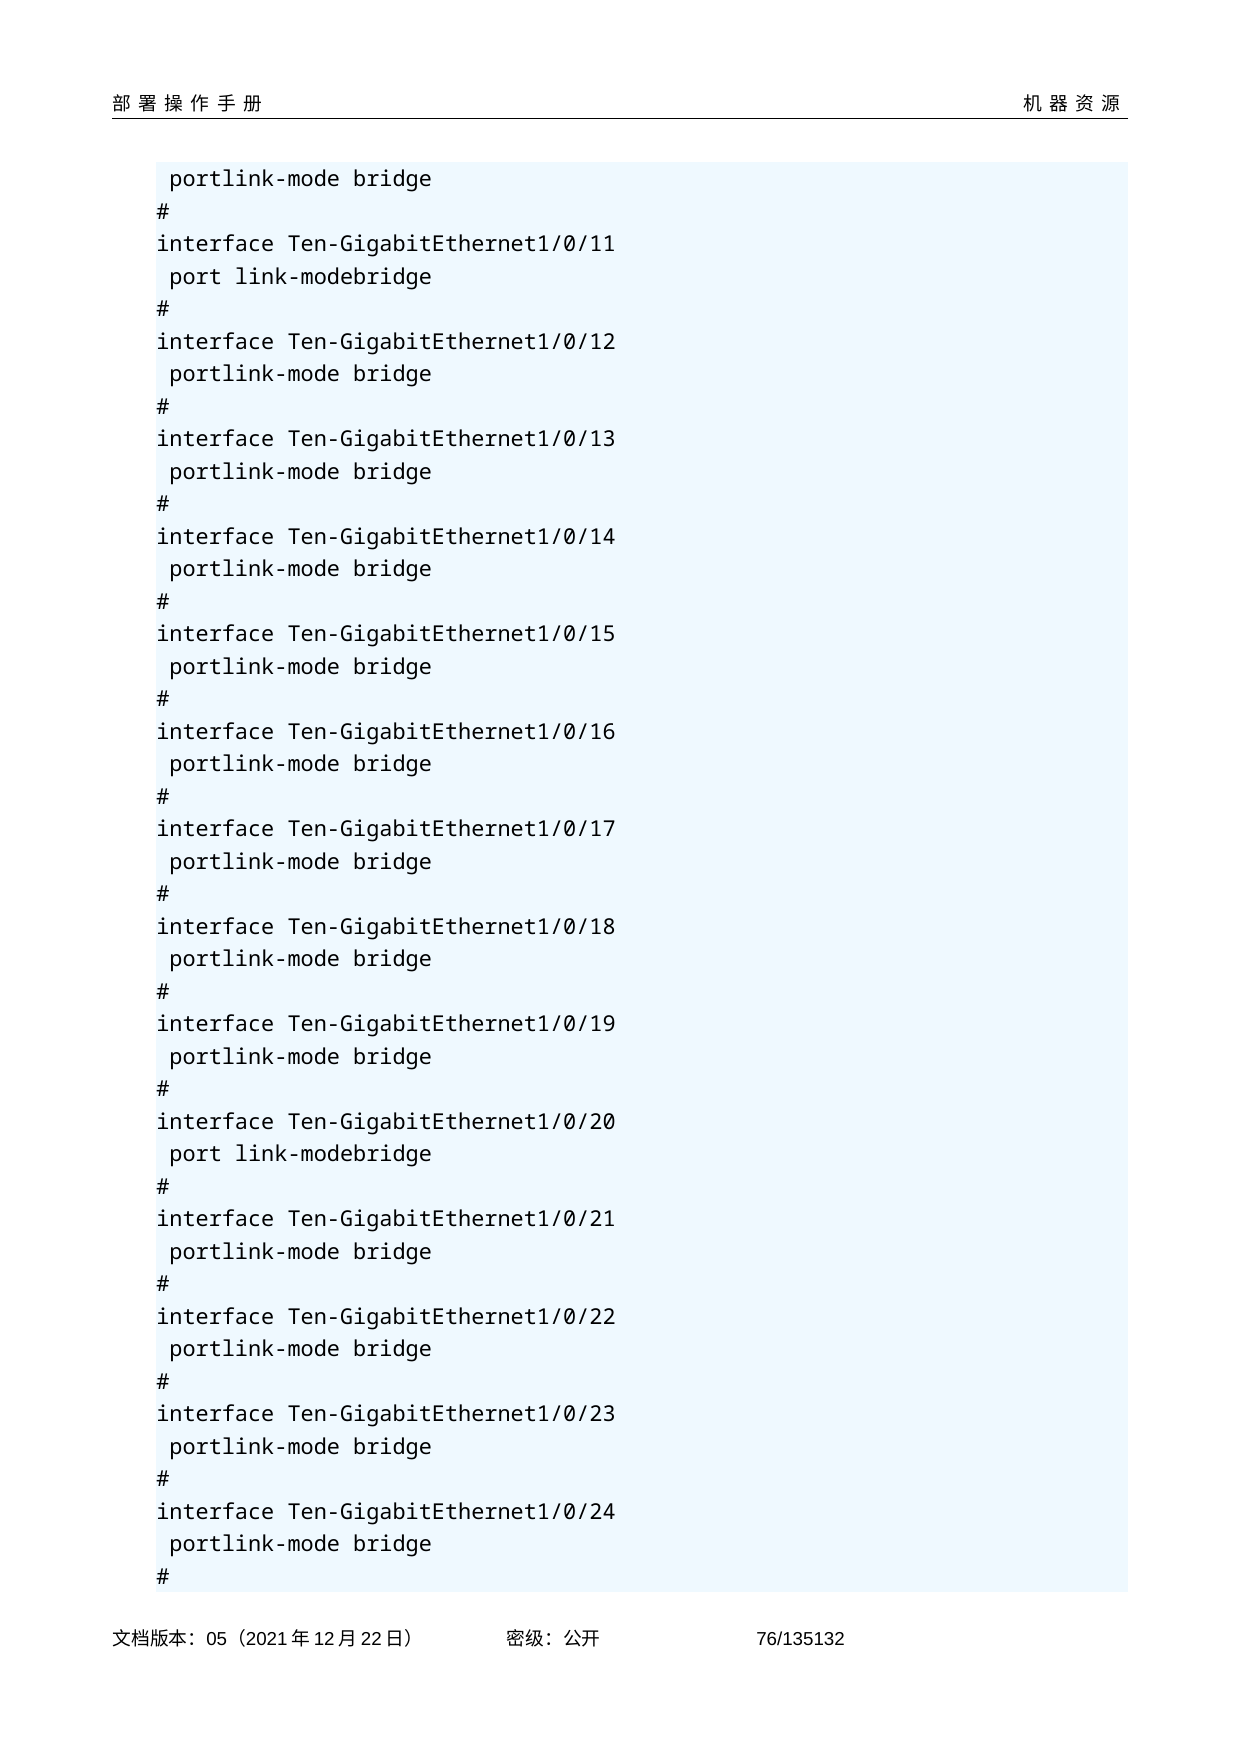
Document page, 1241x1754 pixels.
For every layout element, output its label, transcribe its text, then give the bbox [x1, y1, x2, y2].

text # [156, 877, 1128, 909]
text interface Ten-GigabitEthernet1/0/22 [156, 1299, 1128, 1332]
text # [156, 584, 1128, 617]
text # [156, 194, 1128, 227]
text interface Ten-GigabitEthernet1/0/23 [156, 1397, 1128, 1429]
text # [156, 682, 1128, 714]
text portlink-mode bridge [156, 649, 1128, 682]
text # [156, 1364, 1128, 1397]
text interface Ten-GigabitEthernet1/0/20 [156, 1104, 1128, 1137]
text # [156, 1559, 1128, 1592]
text portlink-mode bridge [156, 162, 1128, 194]
text interface Ten-GigabitEthernet1/0/17 [156, 812, 1128, 844]
text # [156, 1072, 1128, 1104]
text portlink-mode bridge [156, 1234, 1128, 1267]
text # [156, 1267, 1128, 1299]
text portlink-mode bridge [156, 1039, 1128, 1072]
text # [156, 292, 1128, 324]
text portlink-mode bridge [156, 552, 1128, 584]
text interface Ten-GigabitEthernet1/0/11 [156, 227, 1128, 259]
text # [156, 487, 1128, 519]
text # [156, 1169, 1128, 1202]
text # [156, 779, 1128, 812]
text interface Ten-GigabitEthernet1/0/19 [156, 1007, 1128, 1039]
text # [156, 974, 1128, 1007]
text portlink-mode bridge [156, 1527, 1128, 1559]
text interface Ten-GigabitEthernet1/0/21 [156, 1202, 1128, 1234]
text interface Ten-GigabitEthernet1/0/14 [156, 519, 1128, 552]
text interface Ten-GigabitEthernet1/0/12 [156, 324, 1128, 357]
text interface Ten-GigabitEthernet1/0/13 [156, 422, 1128, 454]
text # [156, 389, 1128, 422]
text portlink-mode bridge [156, 942, 1128, 974]
text interface Ten-GigabitEthernet1/0/18 [156, 909, 1128, 942]
text portlink-mode bridge [156, 1332, 1128, 1364]
text interface Ten-GigabitEthernet1/0/16 [156, 714, 1128, 747]
text portlink-mode bridge [156, 357, 1128, 389]
text port link-modebridge [156, 259, 1128, 292]
text port link-modebridge [156, 1137, 1128, 1169]
text portlink-mode bridge [156, 1429, 1128, 1462]
text portlink-mode bridge [156, 844, 1128, 877]
text interface Ten-GigabitEthernet1/0/24 [156, 1494, 1128, 1527]
text portlink-mode bridge [156, 454, 1128, 487]
text # [156, 1462, 1128, 1494]
text portlink-mode bridge [156, 747, 1128, 779]
text interface Ten-GigabitEthernet1/0/15 [156, 617, 1128, 649]
